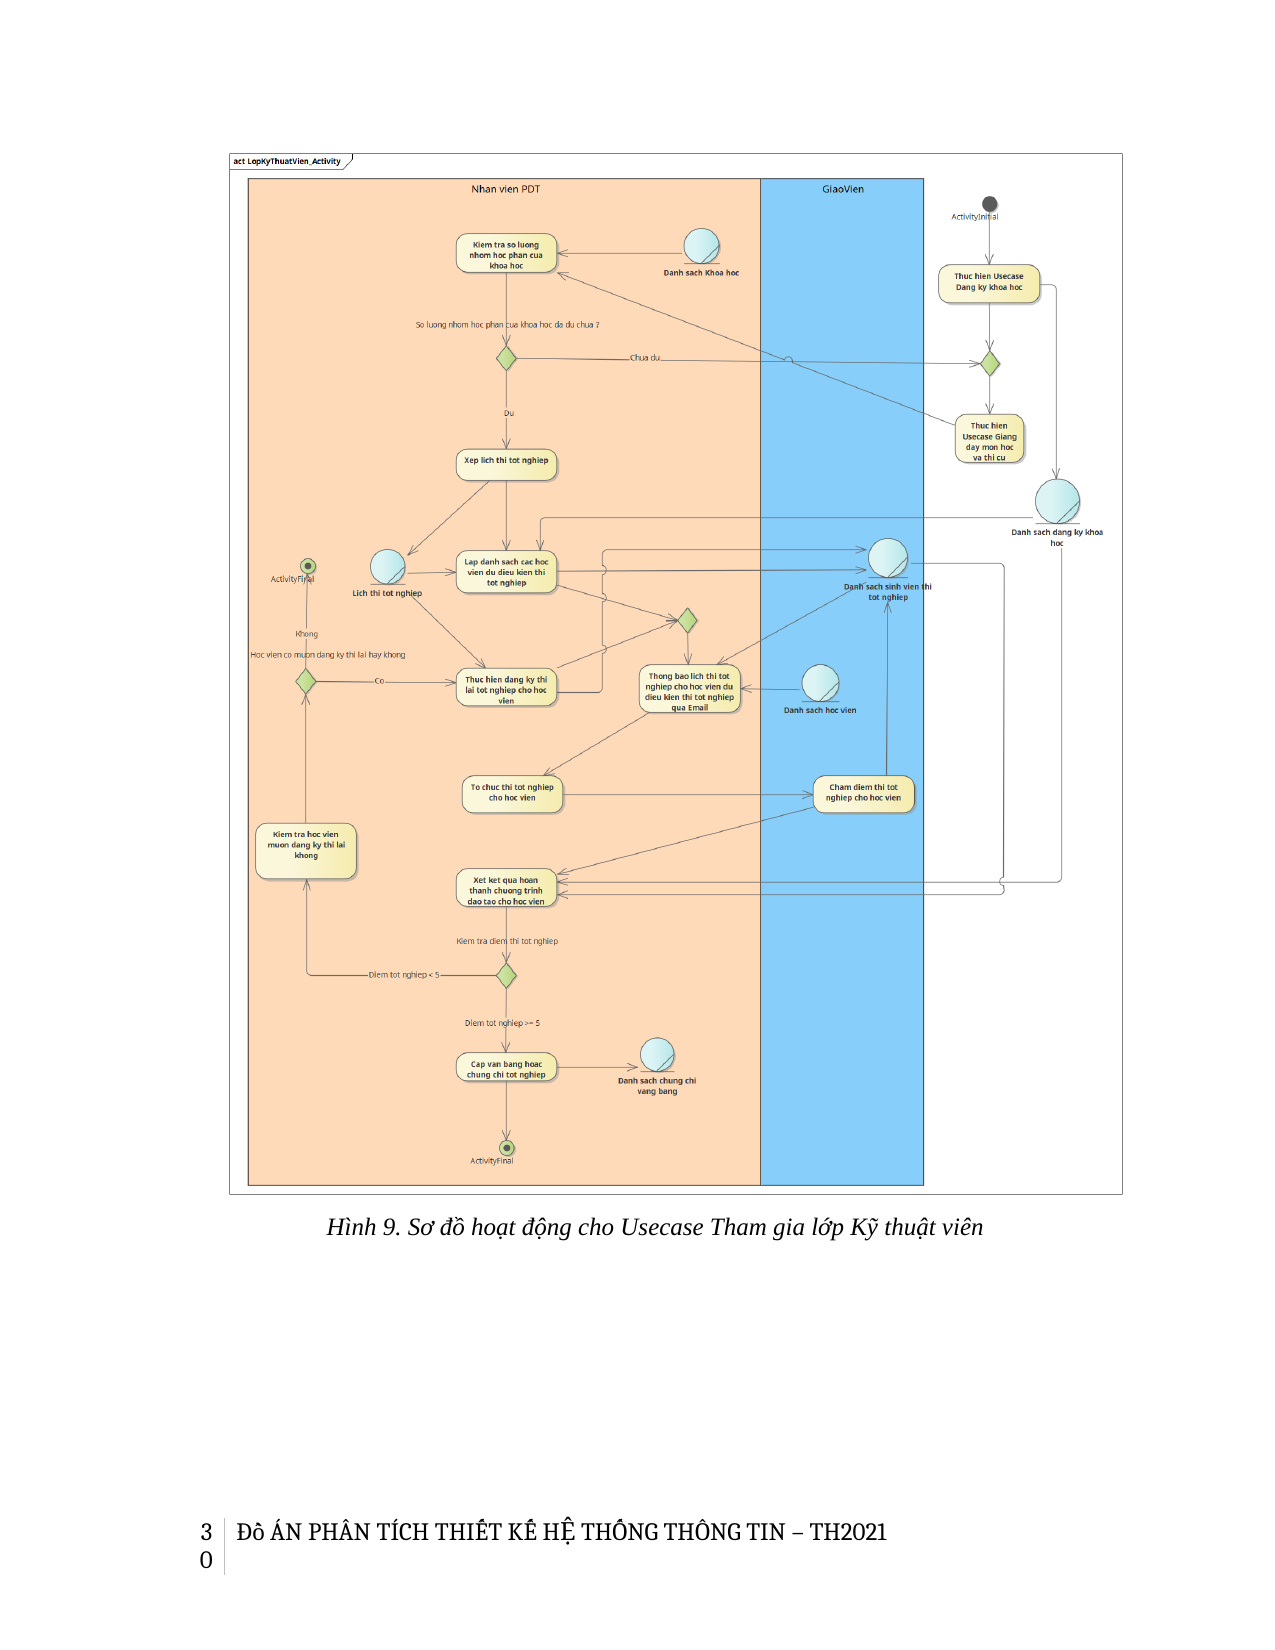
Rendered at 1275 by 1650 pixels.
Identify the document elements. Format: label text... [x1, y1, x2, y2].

picture [225, 150, 1125, 1198]
text Hình 9. Sơ đồ hoạt động cho Usecase Tham gia lớp Kỹ thuật viên [225, 1212, 1087, 1241]
